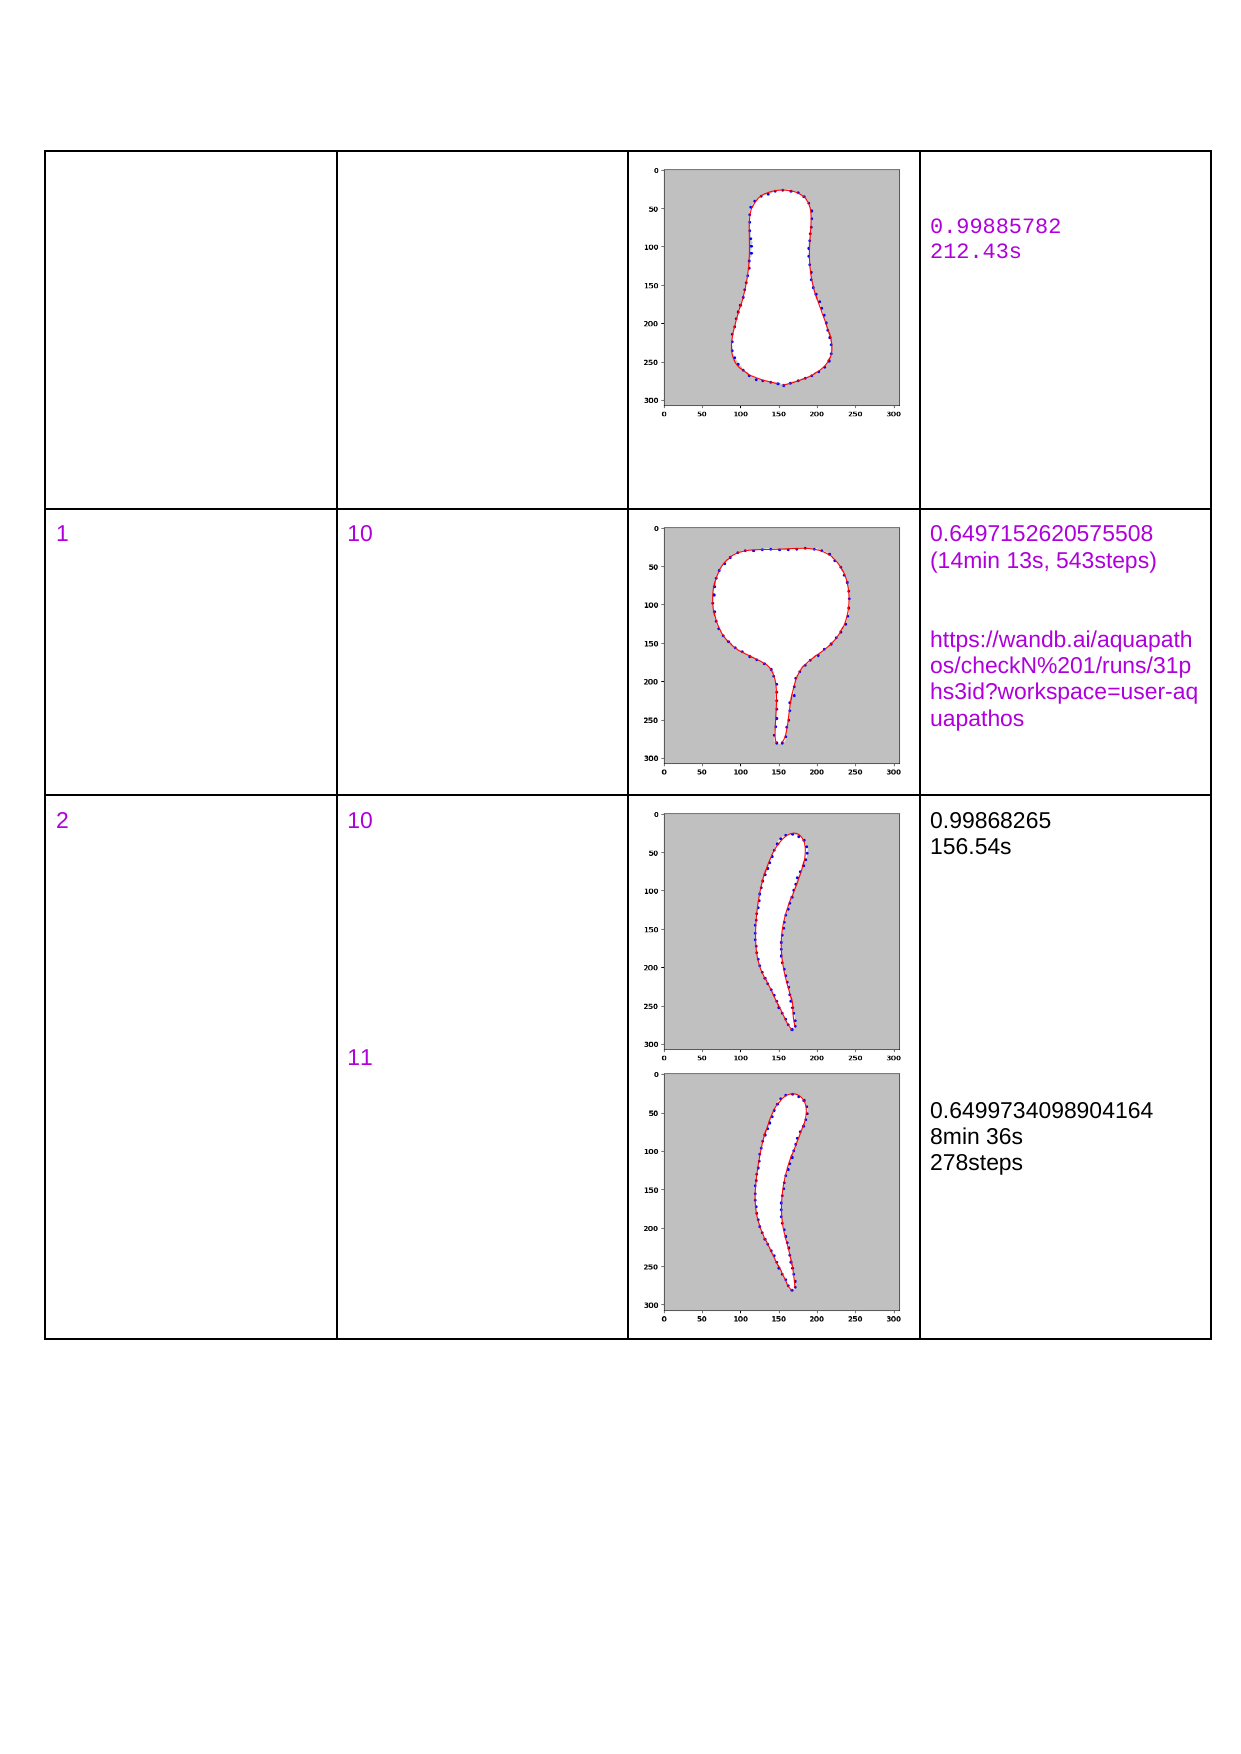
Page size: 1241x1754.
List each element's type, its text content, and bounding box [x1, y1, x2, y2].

picture [638, 520, 906, 781]
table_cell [921, 152, 1210, 508]
picture [638, 806, 906, 1328]
table_cell 0 [46, 152, 336, 508]
table_cell 10 [338, 510, 627, 794]
table_cell 0.99868265 156.54s 0.6499734098904164 8min 36s 278steps [921, 796, 1210, 1338]
table_cell 7 [338, 152, 627, 508]
table_cell 2 [46, 796, 336, 1338]
table_cell [629, 796, 919, 1338]
table_cell 0.6497152620575508 (14min 13s, 543steps) https://wandb.ai/aquapathos/checkN%201/runs/31phs3id?workspace=user-aquapathos [921, 510, 1210, 794]
table_cell 1 [46, 510, 336, 794]
picture [638, 162, 906, 423]
table_cell 10 11 [338, 796, 627, 1338]
table_cell [629, 510, 919, 794]
table_cell [629, 152, 919, 508]
